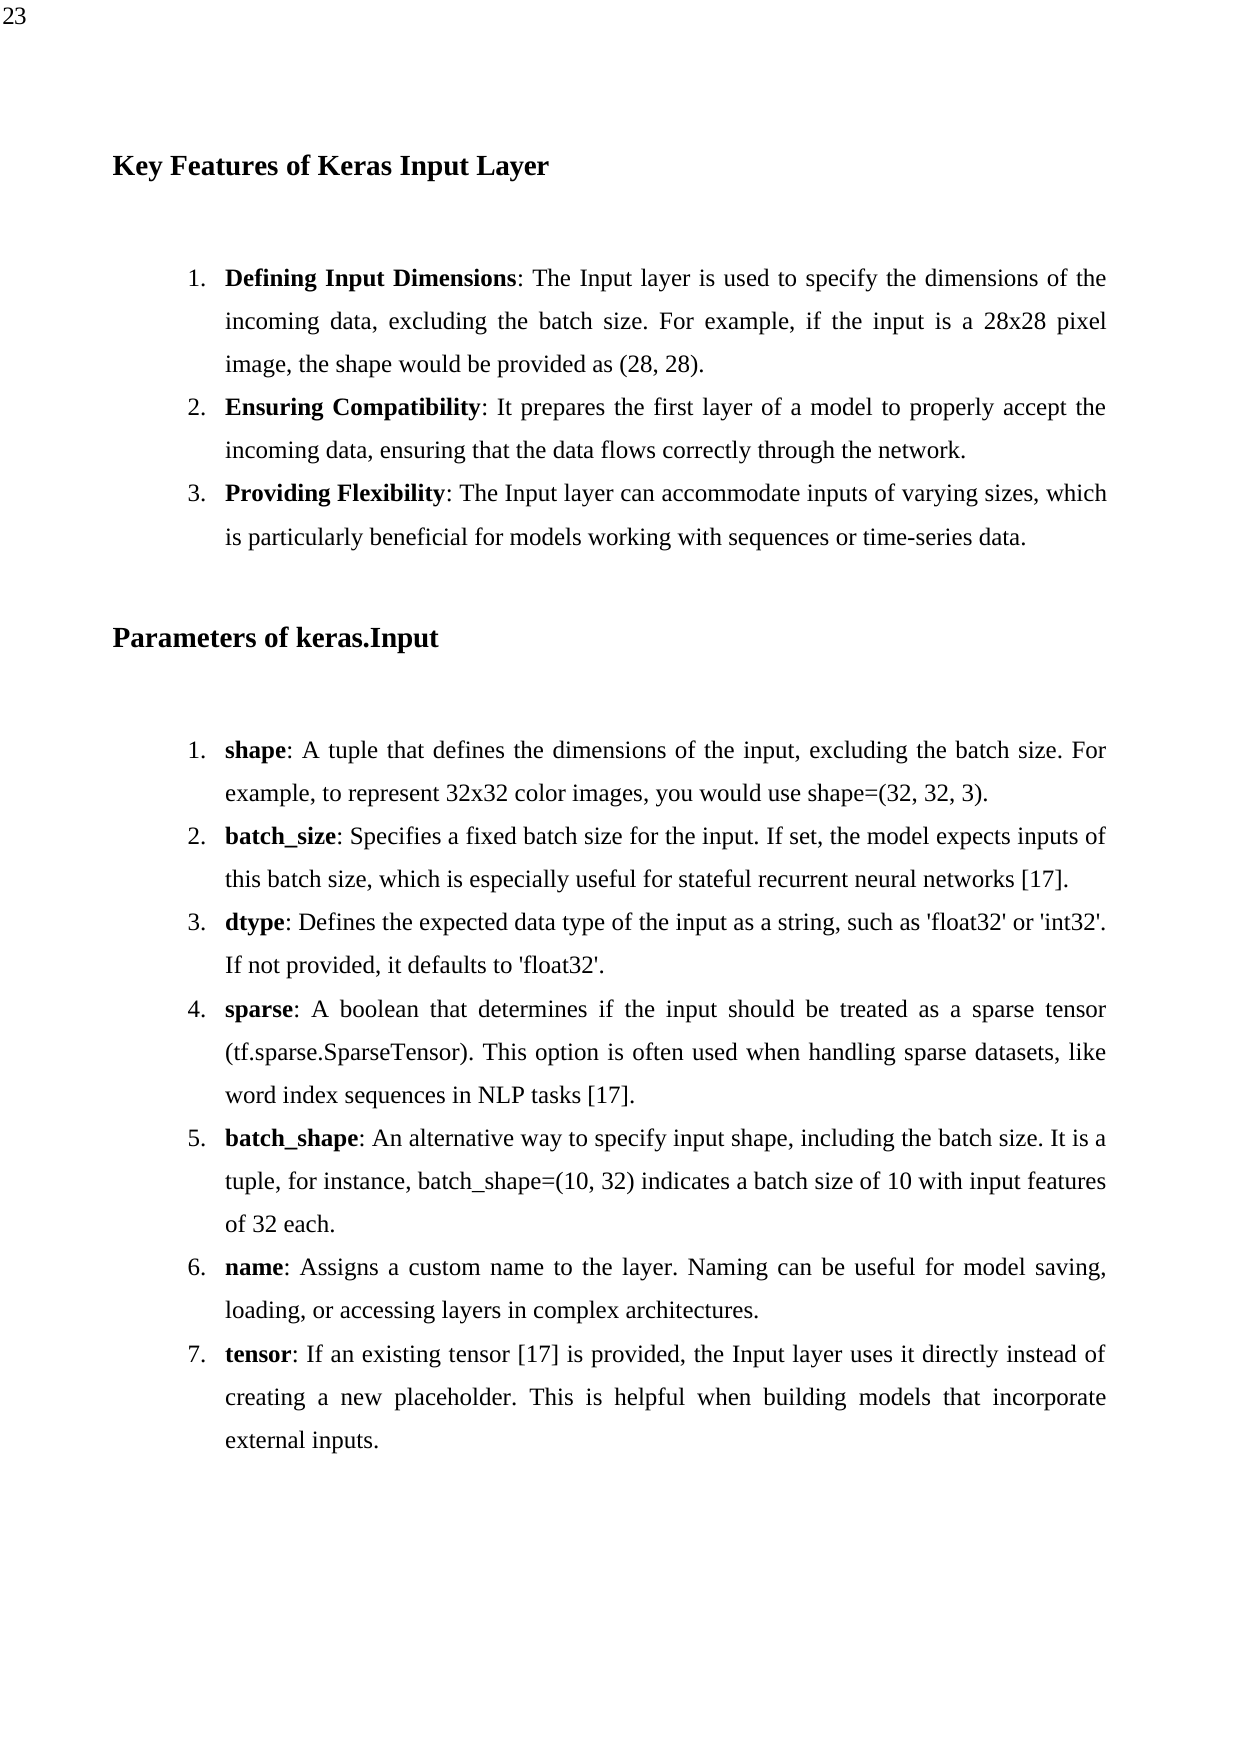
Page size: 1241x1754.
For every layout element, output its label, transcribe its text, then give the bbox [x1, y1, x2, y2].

list sparse: A boolean that determines if the input should be treated as a sparse tensor (tf.sparse.SparseTensor). This option is often used when handling sparse datasets, like word index sequences in NLP tasks [17]. [187, 994, 1107, 1109]
text Parameters of keras.Input [112, 620, 1107, 654]
text Key Features of Keras Input Layer [112, 148, 1107, 182]
list name: Assigns a custom name to the layer. Naming can be useful for model saving, loading, or accessing layers in complex architectures. [187, 1252, 1107, 1324]
list tensor: If an existing tensor [17] is provided, the Input layer uses it directly instead of creating a new placeholder. This is helpful when building models that incorporate external inputs. [187, 1339, 1107, 1454]
list dtype: Defines the expected data type of the input as a string, such as 'float32' or 'int32'. If not provided, it defaults to 'float32'. [187, 907, 1107, 979]
list batch_size: Specifies a fixed batch size for the input. If set, the model expects inputs of this batch size, which is especially useful for stateful recurrent neural networks [17]. [187, 821, 1107, 893]
list shape: A tuple that defines the dimensions of the input, excluding the batch size. For example, to represent 32x32 color images, you would use shape=(32, 32, 3). [187, 735, 1107, 807]
list Defining Input Dimensions: The Input layer is used to specify the dimensions of the incoming data, excluding the batch size. For example, if the input is a 28x28 pixel image, the shape would be provided as (28, 28). [187, 263, 1107, 378]
list Ensuring Compatibility: It prepares the first layer of a model to properly accept the incoming data, ensuring that the data flows correctly through the network. [187, 392, 1107, 464]
list Providing Flexibility: The Input layer can accommodate inputs of varying sizes, which is particularly beneficial for models working with sequences or time-series data. [187, 478, 1107, 550]
list batch_shape: An alternative way to specify input shape, including the batch size. It is a tuple, for instance, batch_shape=(10, 32) indicates a batch size of 10 with input features of 32 each. [187, 1123, 1107, 1238]
